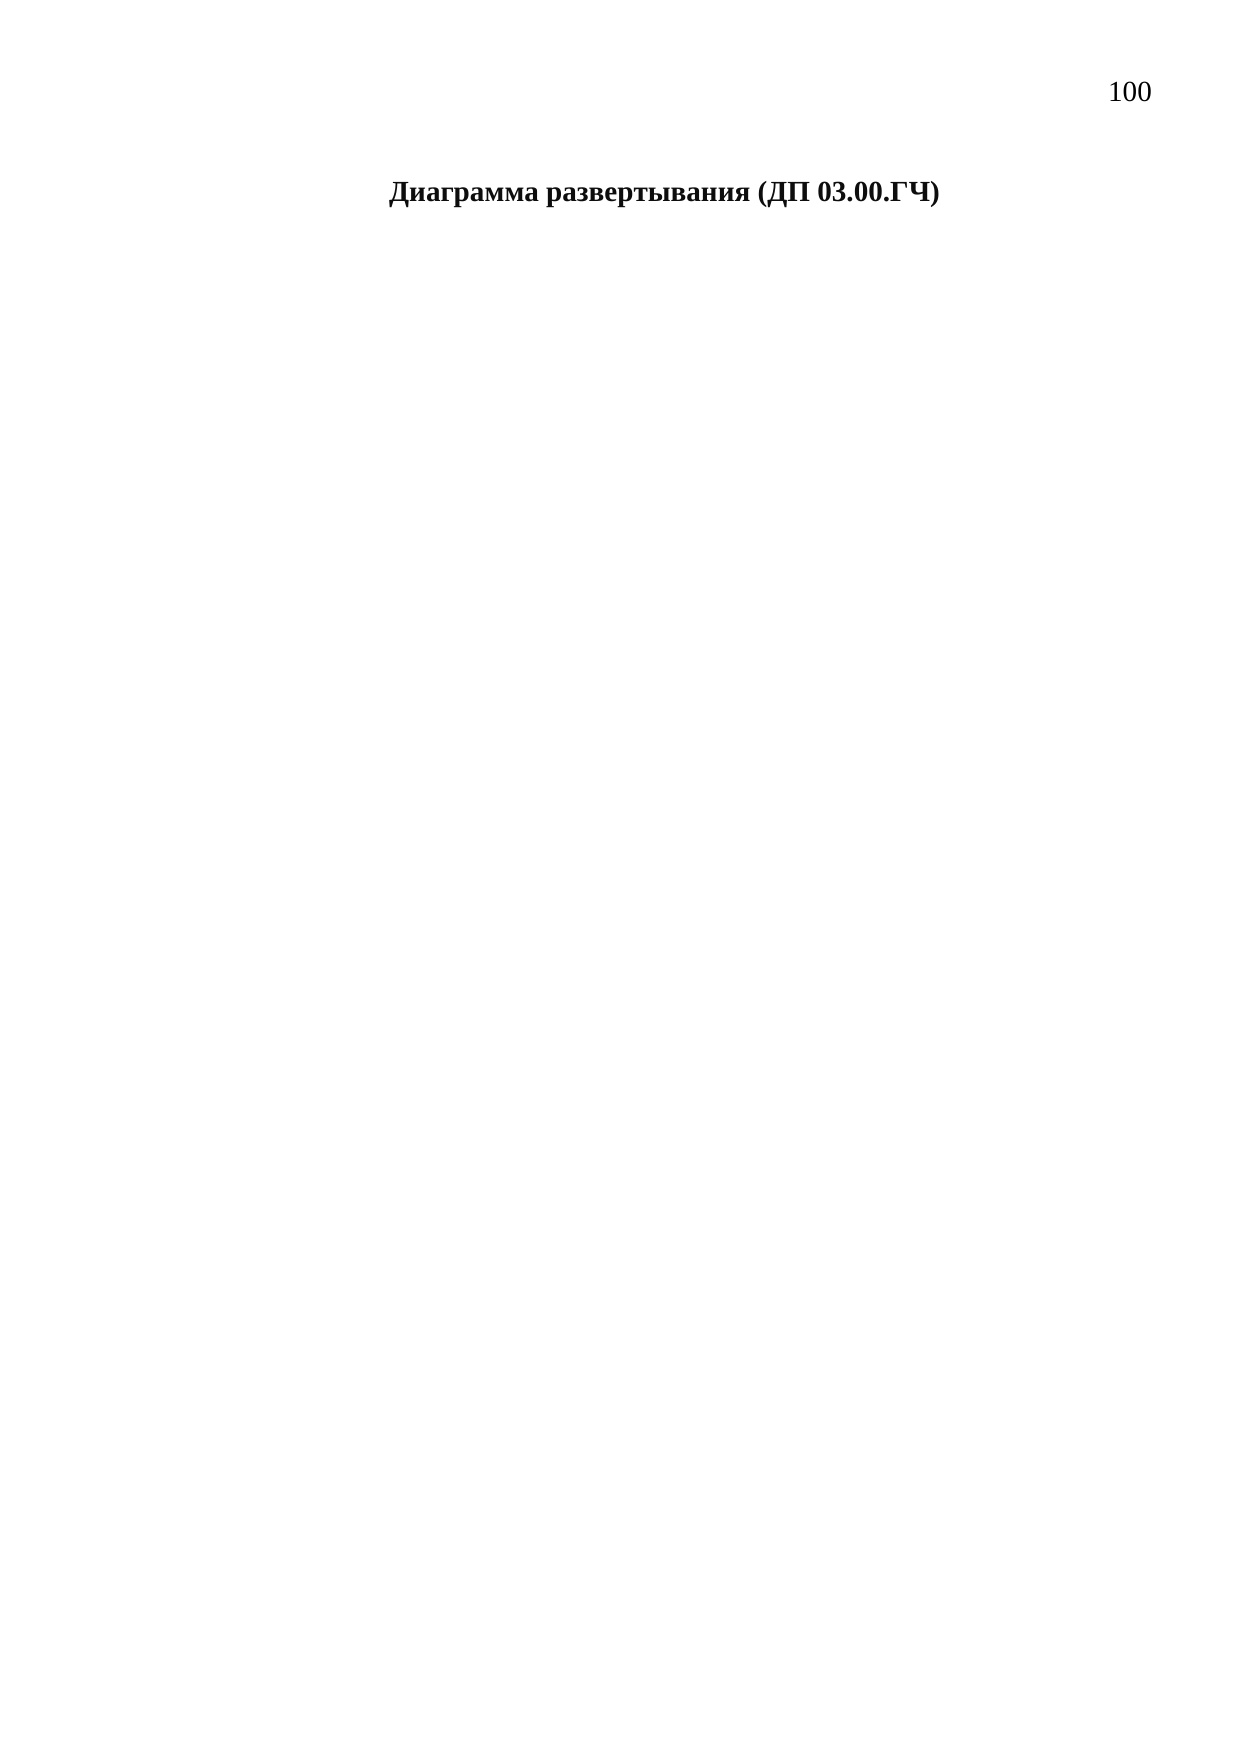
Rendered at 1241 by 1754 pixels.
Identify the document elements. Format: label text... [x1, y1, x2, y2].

text Диаграмма развертывания (ДП 03.00.ГЧ) [177, 174, 1152, 207]
